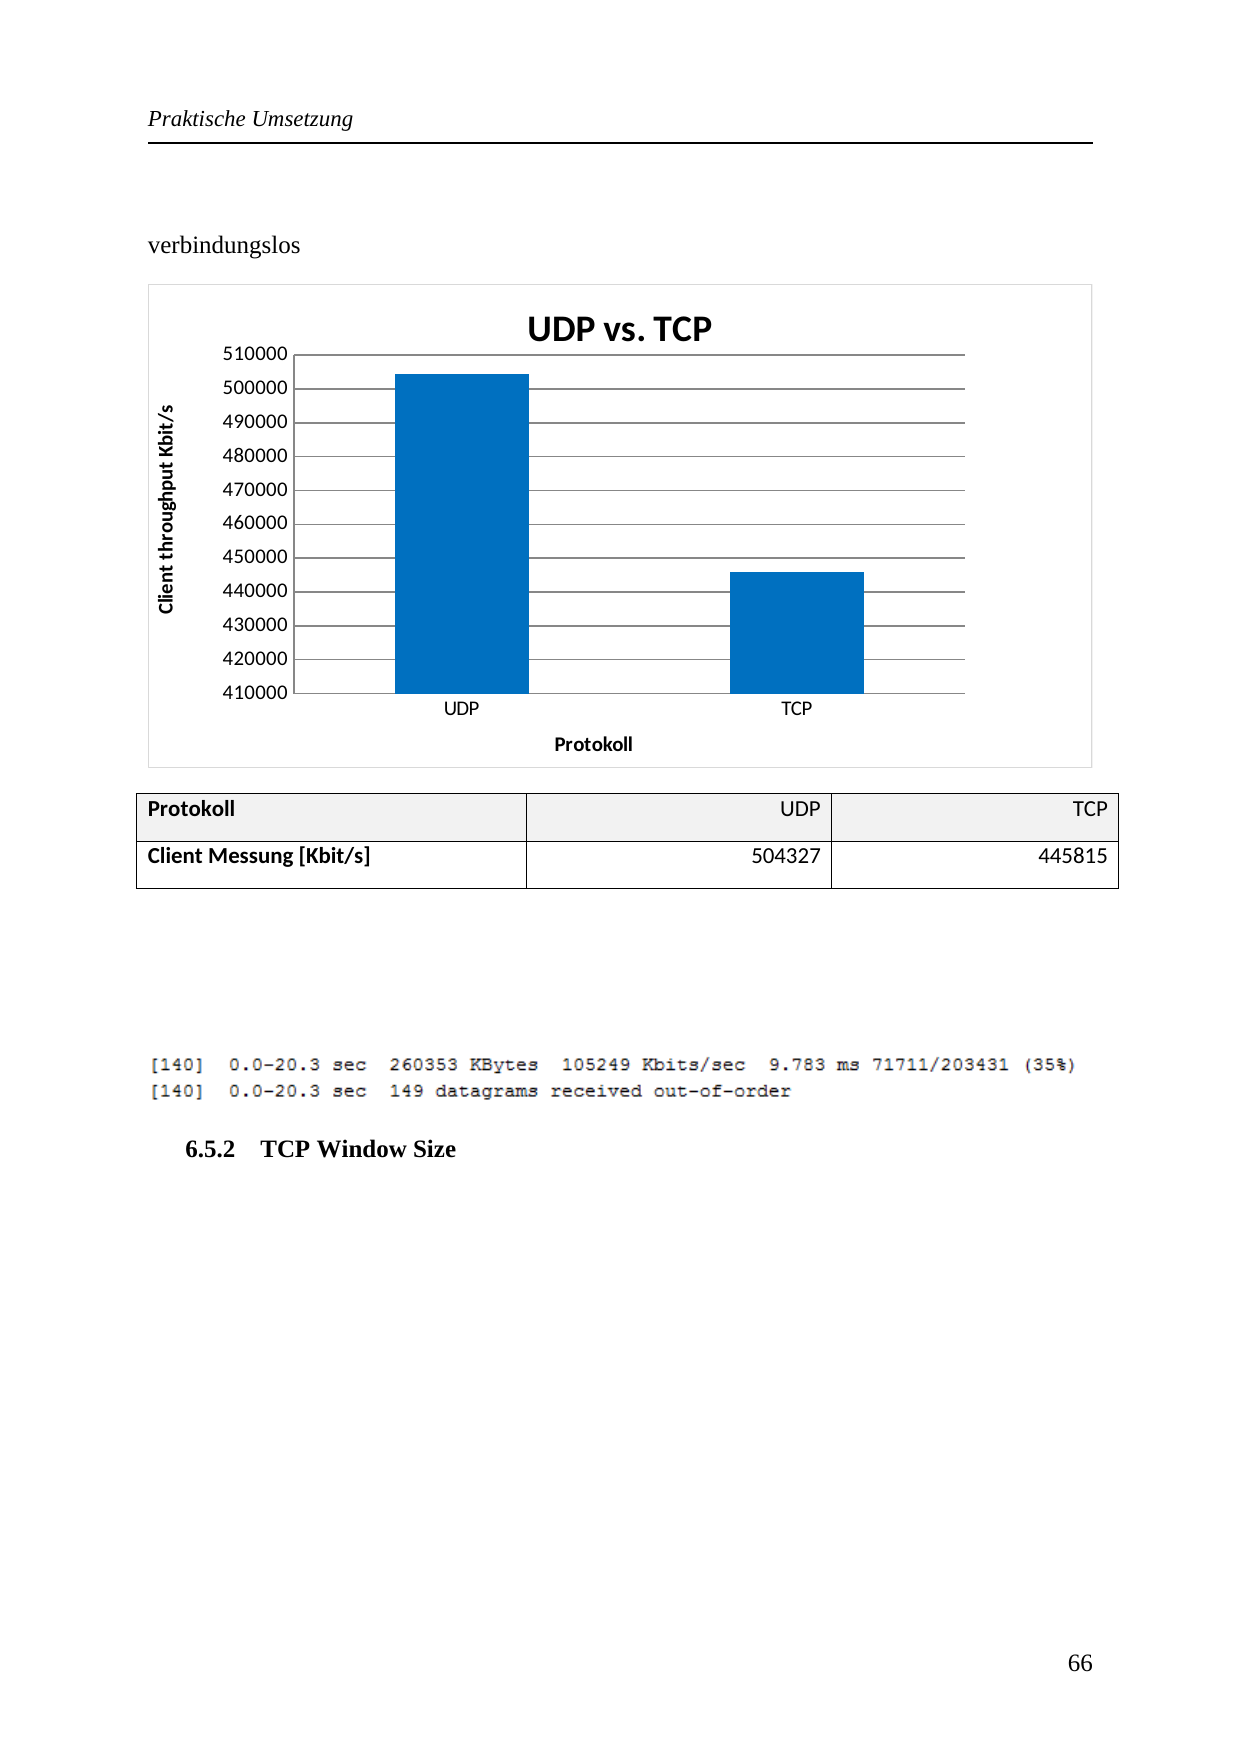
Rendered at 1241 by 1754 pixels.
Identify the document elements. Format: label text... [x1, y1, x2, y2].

text verbindungslos [148, 230, 1093, 259]
table_cell 445815 [832, 842, 1118, 888]
table_header UDP [527, 794, 831, 841]
table_cell Client Messung [Kbit/s] [137, 842, 526, 888]
table_cell 504327 [527, 842, 831, 888]
subtitle TCP Window Size [185, 1134, 1093, 1163]
picture [147, 1050, 1093, 1110]
table_header TCP [832, 794, 1118, 841]
table_header Protokoll [137, 794, 526, 841]
